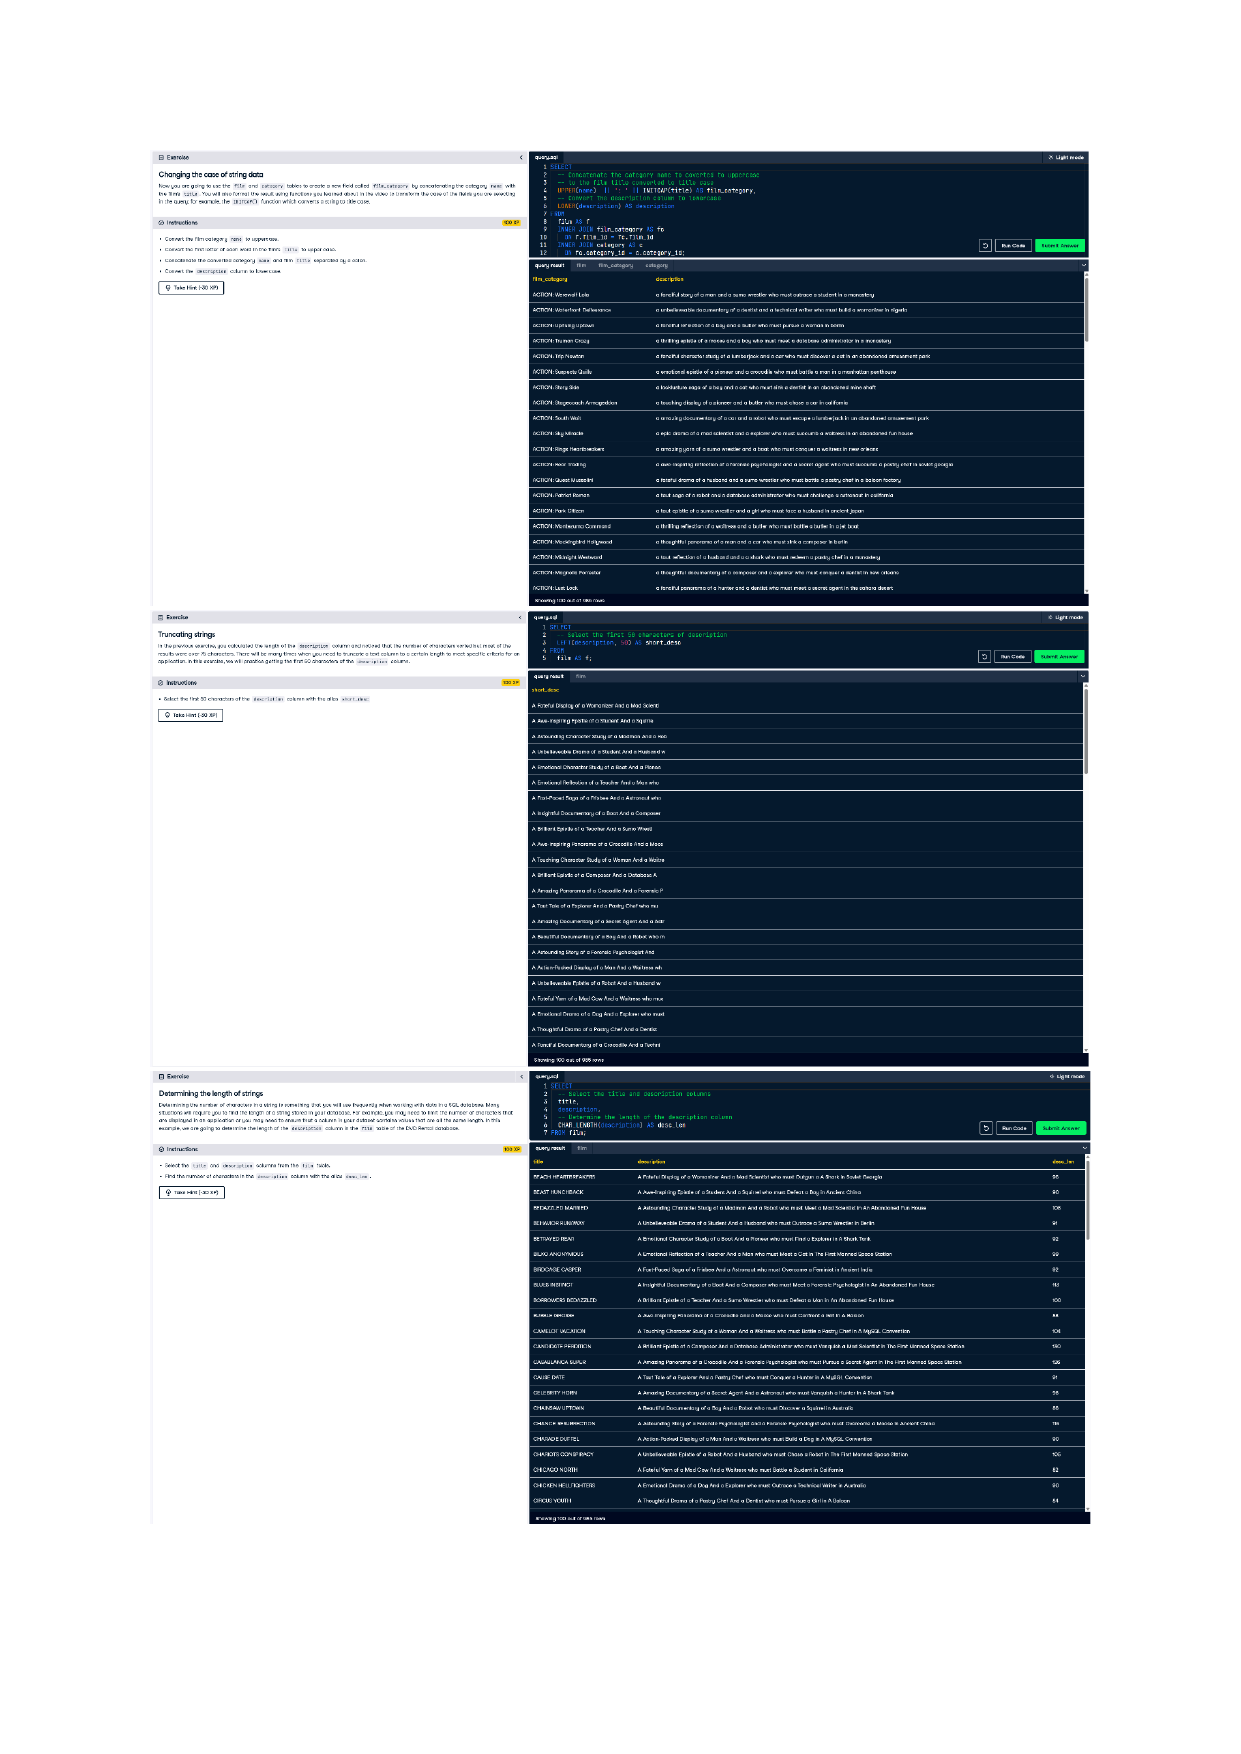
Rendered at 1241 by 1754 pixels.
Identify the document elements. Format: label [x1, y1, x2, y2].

picture [150, 610, 1089, 1067]
picture [150, 1071, 1091, 1524]
picture [150, 150, 1089, 606]
